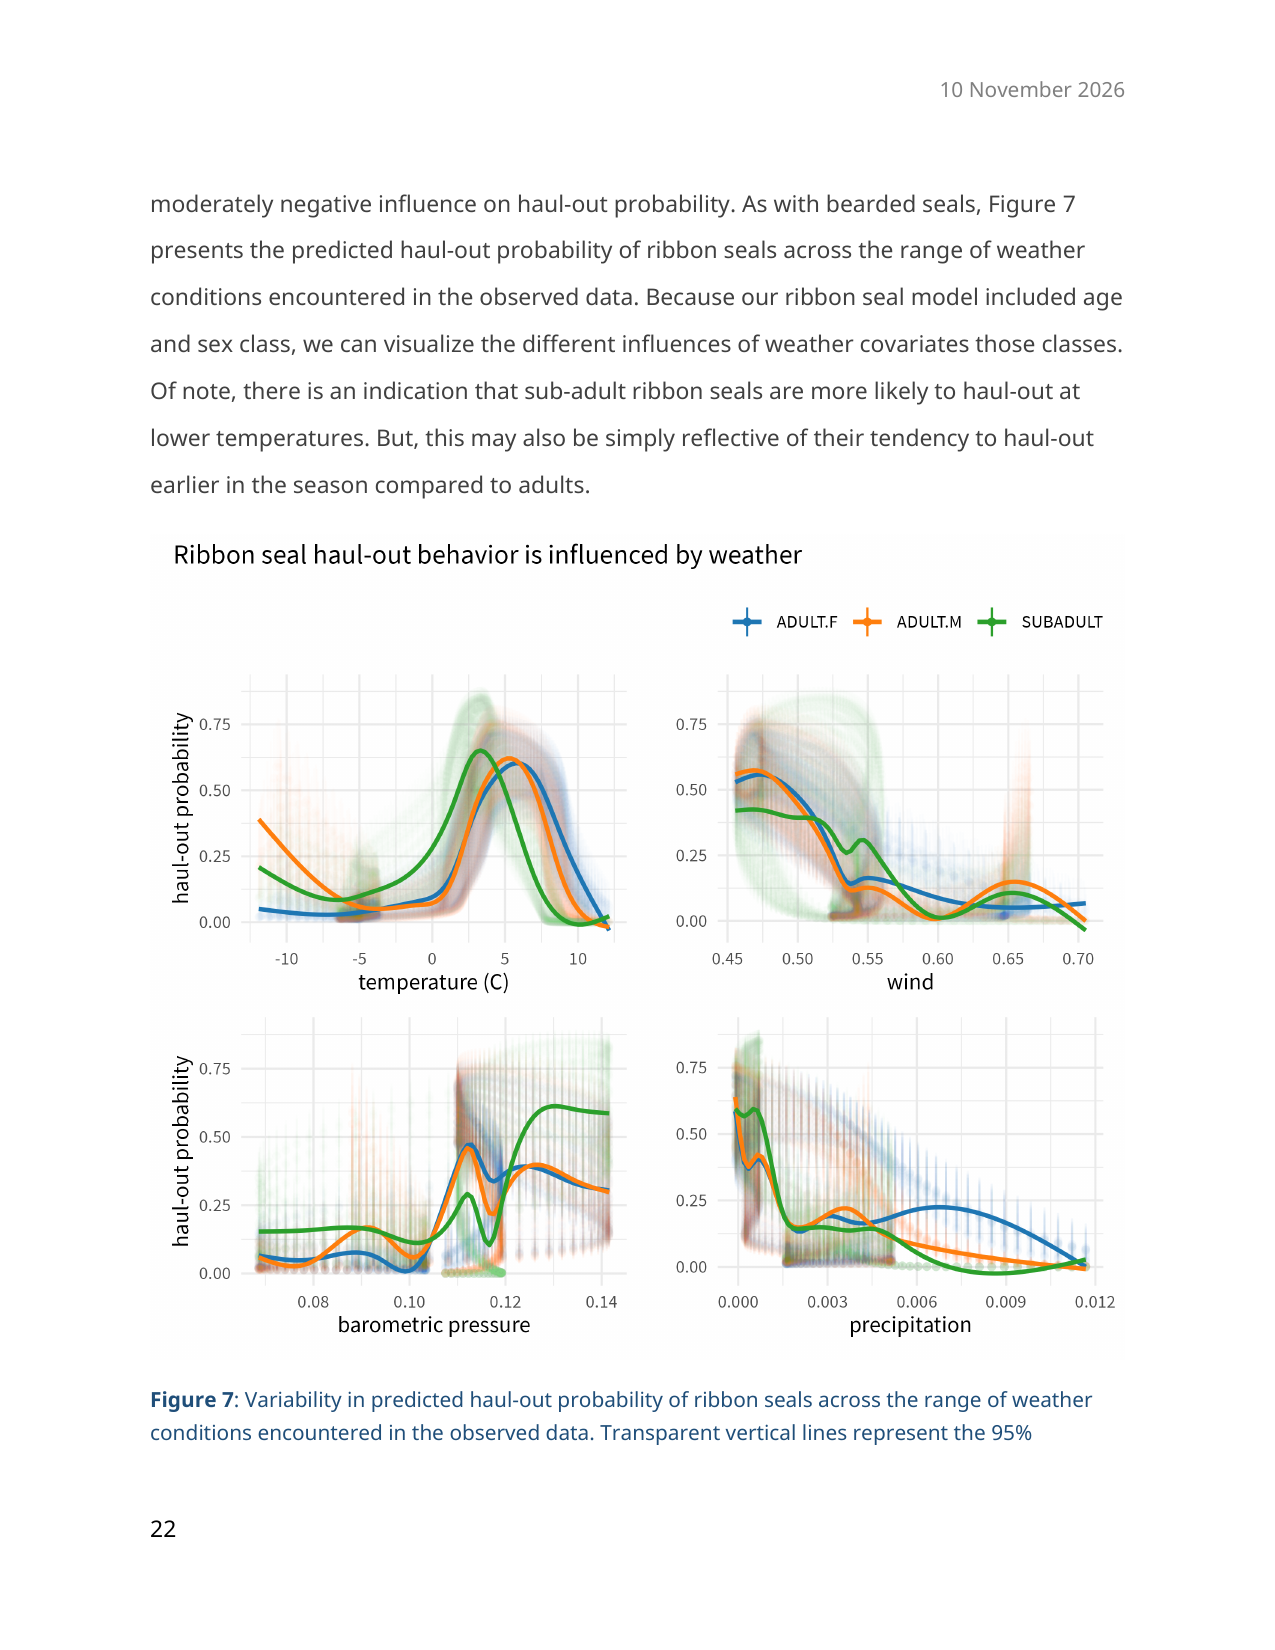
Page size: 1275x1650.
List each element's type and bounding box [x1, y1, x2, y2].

picture [150, 534, 1125, 1360]
text [150, 187, 1125, 500]
text [150, 1380, 1125, 1447]
